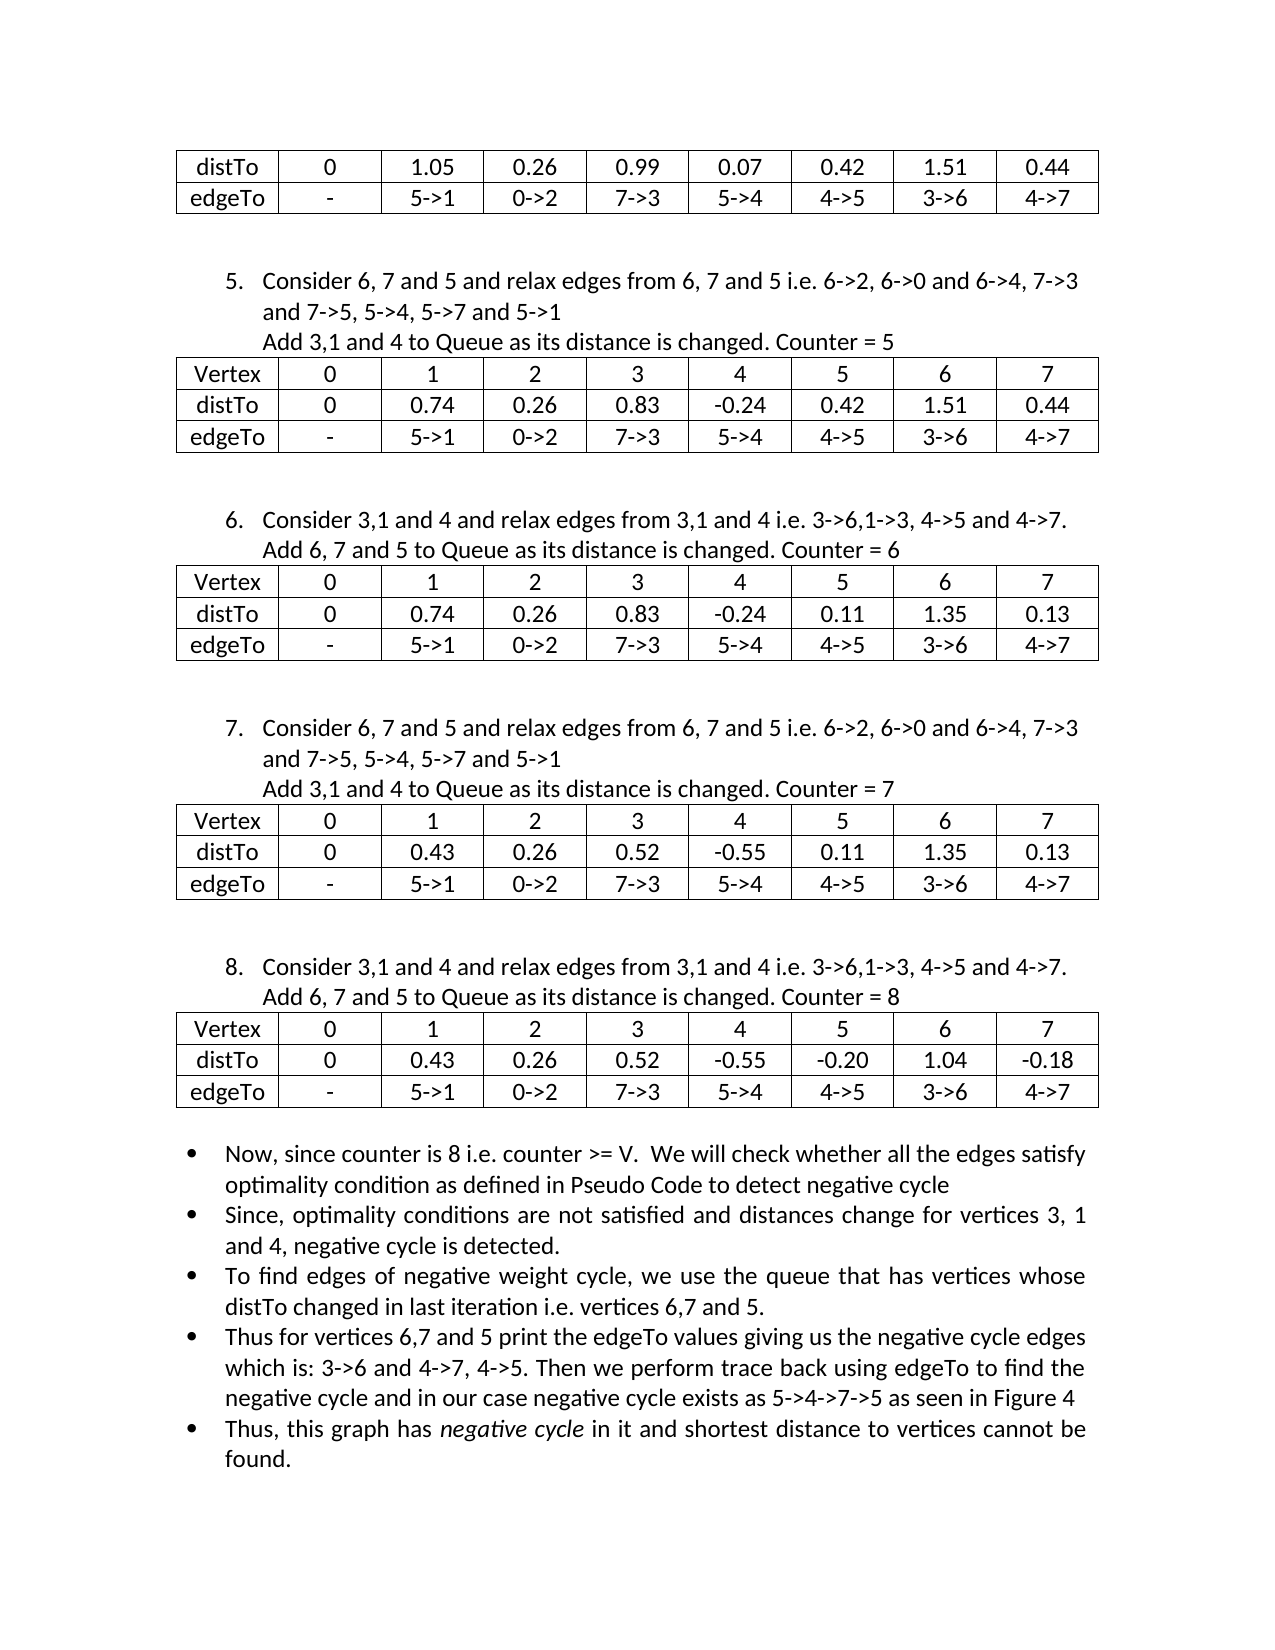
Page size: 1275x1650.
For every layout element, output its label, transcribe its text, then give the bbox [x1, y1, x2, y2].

list Add 6, 7 and 5 to Queue as its distance is changed. Counter = 8 [262, 981, 1087, 1012]
table_cell 0 [279, 598, 381, 628]
table_cell 5->4 [689, 1076, 791, 1107]
list Add 3,1 and 4 to Queue as its distance is changed. Counter = 5 [262, 327, 1087, 357]
table_header 3 [587, 805, 688, 835]
table_cell 0.83 [587, 598, 688, 628]
list Thus, this graph has negative cycle in it and shortest distance to vertices cannot be found. [187, 1413, 1087, 1474]
table_cell 0->2 [484, 629, 586, 660]
table_cell distTo [177, 390, 278, 420]
table_cell -0.55 [689, 836, 791, 867]
table_cell 0.26 [484, 151, 586, 182]
table_cell 0.11 [792, 836, 893, 867]
table_cell - [279, 183, 381, 213]
table_cell 0->2 [484, 868, 586, 898]
table_header 2 [484, 566, 586, 597]
table_cell 4->5 [792, 629, 893, 660]
table_cell 1.51 [894, 390, 996, 420]
table_cell distTo [177, 836, 278, 867]
table_cell 1.35 [894, 598, 996, 628]
table_cell edgeTo [177, 183, 278, 213]
table_header 1 [382, 358, 483, 389]
list Add 3,1 and 4 to Queue as its distance is changed. Counter = 7 [262, 773, 1087, 804]
table_header 1 [382, 566, 483, 597]
list Now, since counter is 8 i.e. counter >= V. We will check whether all the edges satisfy optimality condition as defined in Pseudo Code to detect negative cycle [187, 1138, 1087, 1199]
table_cell 5->1 [382, 183, 483, 213]
table_cell 1.35 [894, 836, 996, 867]
table_header 6 [894, 566, 996, 597]
table_header 4 [689, 358, 791, 389]
table_cell distTo [177, 598, 278, 628]
table_cell 3->6 [894, 1076, 996, 1107]
table_cell 4->5 [792, 868, 893, 898]
table_cell 0 [279, 390, 381, 420]
table_cell 4->5 [792, 1076, 893, 1107]
table_cell 4->7 [997, 629, 1098, 660]
table_cell 1.51 [894, 151, 996, 182]
table_cell 3->6 [894, 868, 996, 898]
table_header Vertex [177, 805, 278, 835]
table_cell 0.42 [792, 151, 893, 182]
table_cell edgeTo [177, 629, 278, 660]
table_cell -0.24 [689, 598, 791, 628]
table_header 5 [792, 566, 893, 597]
table_cell 0.52 [587, 836, 688, 867]
table_header 7 [997, 1013, 1098, 1043]
table_header 2 [484, 358, 586, 389]
table_header 7 [997, 566, 1098, 597]
table_cell - [279, 868, 381, 898]
table_cell 5->1 [382, 868, 483, 898]
table_cell 5->4 [689, 183, 791, 213]
table_header 0 [279, 805, 381, 835]
table_cell 0.83 [587, 390, 688, 420]
table_cell 0.13 [997, 598, 1098, 628]
table_header 4 [689, 1013, 791, 1043]
table_header 3 [587, 358, 688, 389]
list To find edges of negative weight cycle, we use the queue that has vertices whose distTo changed in last iteration i.e. vertices 6,7 and 5. [187, 1260, 1087, 1321]
table_cell 0.74 [382, 598, 483, 628]
table_cell 0.26 [484, 598, 586, 628]
table_cell - [279, 629, 381, 660]
table_header 5 [792, 1013, 893, 1043]
table_cell - [279, 1076, 381, 1107]
table_cell 0.74 [382, 390, 483, 420]
table_cell edgeTo [177, 1076, 278, 1107]
table_header 3 [587, 566, 688, 597]
table_cell -0.18 [997, 1045, 1098, 1075]
table_header Vertex [177, 566, 278, 597]
table_header 6 [894, 805, 996, 835]
table_header 7 [997, 805, 1098, 835]
table_cell 4->7 [997, 1076, 1098, 1107]
table_cell 7->3 [587, 1076, 688, 1107]
table_cell -0.20 [792, 1045, 893, 1075]
table_cell 7->3 [587, 629, 688, 660]
table_cell 0.42 [792, 390, 893, 420]
table_cell 0.99 [587, 151, 688, 182]
table_header Vertex [177, 1013, 278, 1043]
table_cell 7->3 [587, 868, 688, 898]
table_cell edgeTo [177, 868, 278, 898]
table_header 6 [894, 1013, 996, 1043]
table_header 6 [894, 358, 996, 389]
table_header 5 [792, 805, 893, 835]
table_cell 1.05 [382, 151, 483, 182]
list Consider 6, 7 and 5 and relax edges from 6, 7 and 5 i.e. 6->2, 6->0 and 6->4, 7->3 and 7->5, 5->4, 5->7 and 5->1 [225, 266, 1087, 327]
table_header 1 [382, 805, 483, 835]
table_cell 3->6 [894, 629, 996, 660]
table_header 4 [689, 566, 791, 597]
table_cell edgeTo [177, 421, 278, 452]
table_header 0 [279, 1013, 381, 1043]
list Thus for vertices 6,7 and 5 print the edgeTo values giving us the negative cycle edges which is: 3->6 and 4->7, 4->5. Then we perform trace back using edgeTo to find the negative cycle and in our case negative cycle exists as 5->4->7->5 as seen in Figure 4 [187, 1321, 1087, 1413]
table_cell 0.44 [997, 151, 1098, 182]
list Since, optimality conditions are not satisfied and distances change for vertices 3, 1 and 4, negative cycle is detected. [187, 1199, 1087, 1260]
table_cell 3->6 [894, 183, 996, 213]
table_cell 0.26 [484, 1045, 586, 1075]
table_header Vertex [177, 358, 278, 389]
table_cell 0.11 [792, 598, 893, 628]
table_cell 3->6 [894, 421, 996, 452]
list Consider 6, 7 and 5 and relax edges from 6, 7 and 5 i.e. 6->2, 6->0 and 6->4, 7->3 and 7->5, 5->4, 5->7 and 5->1 [225, 712, 1087, 773]
table_cell -0.24 [689, 390, 791, 420]
table_header 0 [279, 566, 381, 597]
table_cell 7->3 [587, 421, 688, 452]
table_header 2 [484, 1013, 586, 1043]
table_cell 0.26 [484, 836, 586, 867]
table_cell 4->7 [997, 868, 1098, 898]
table_cell 0 [279, 151, 381, 182]
table_cell 4->5 [792, 421, 893, 452]
table_header 7 [997, 358, 1098, 389]
table_cell 5->1 [382, 421, 483, 452]
table_cell 0.52 [587, 1045, 688, 1075]
table_cell 5->4 [689, 421, 791, 452]
table_cell 4->7 [997, 421, 1098, 452]
table_cell 0 [279, 836, 381, 867]
table_cell - [279, 421, 381, 452]
table_cell 1.04 [894, 1045, 996, 1075]
table_cell 5->1 [382, 1076, 483, 1107]
table_cell 7->3 [587, 183, 688, 213]
table_cell 0.13 [997, 836, 1098, 867]
table_header 5 [792, 358, 893, 389]
table_cell 0.43 [382, 836, 483, 867]
list Add 6, 7 and 5 to Queue as its distance is changed. Counter = 6 [262, 535, 1087, 565]
table_cell 0.26 [484, 390, 586, 420]
list Consider 3,1 and 4 and relax edges from 3,1 and 4 i.e. 3->6,1->3, 4->5 and 4->7. [225, 504, 1087, 535]
list Consider 3,1 and 4 and relax edges from 3,1 and 4 i.e. 3->6,1->3, 4->5 and 4->7. [225, 951, 1087, 981]
table_header 0 [279, 358, 381, 389]
table_cell 4->5 [792, 183, 893, 213]
table_header 3 [587, 1013, 688, 1043]
table_cell 0->2 [484, 421, 586, 452]
table_header 1 [382, 1013, 483, 1043]
table_cell 0.07 [689, 151, 791, 182]
table_cell 4->7 [997, 183, 1098, 213]
table_cell 5->4 [689, 868, 791, 898]
table_header 4 [689, 805, 791, 835]
table_cell 0 [279, 1045, 381, 1075]
table_cell 0->2 [484, 1076, 586, 1107]
table_cell distTo [177, 1045, 278, 1075]
table_cell 0.44 [997, 390, 1098, 420]
table_cell 0.43 [382, 1045, 483, 1075]
table_header 2 [484, 805, 586, 835]
table_cell 0->2 [484, 183, 586, 213]
table_cell 5->1 [382, 629, 483, 660]
table_cell -0.55 [689, 1045, 791, 1075]
table_cell 5->4 [689, 629, 791, 660]
table_cell distTo [177, 151, 278, 182]
